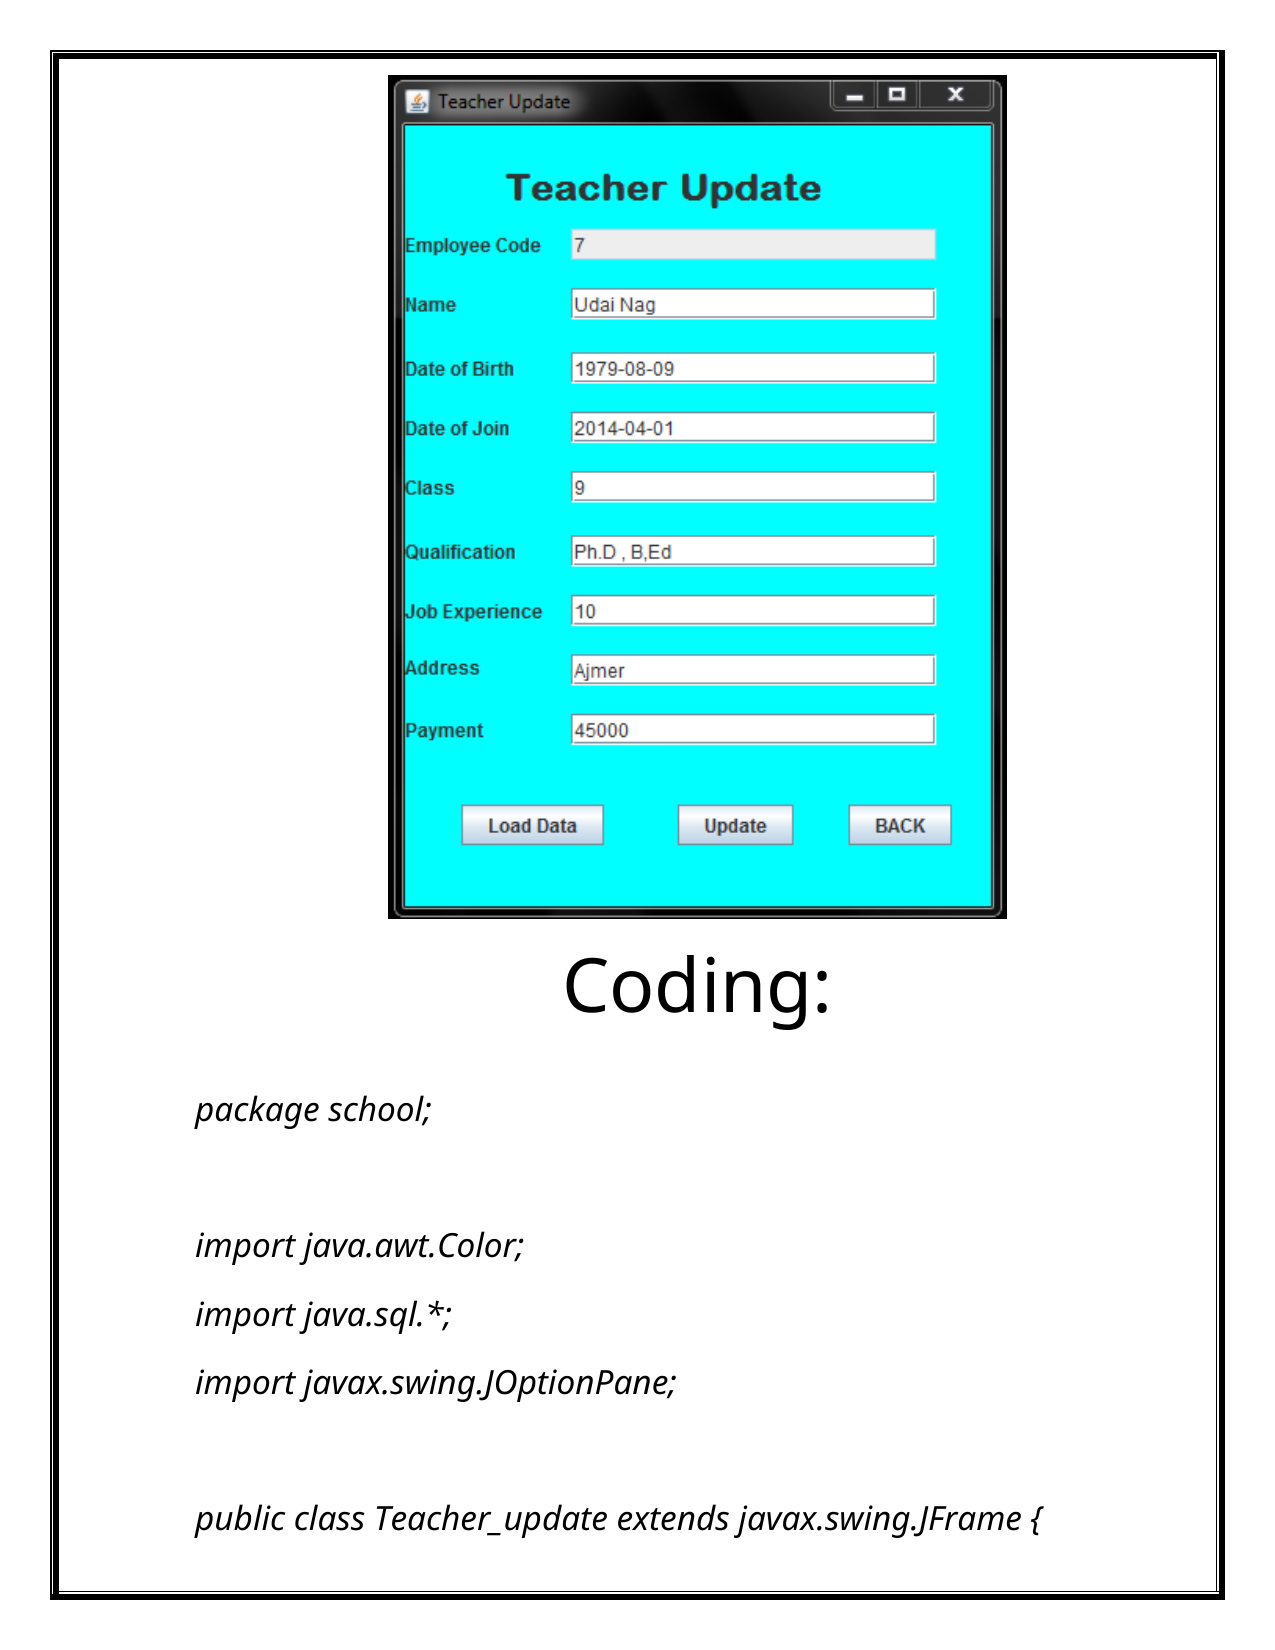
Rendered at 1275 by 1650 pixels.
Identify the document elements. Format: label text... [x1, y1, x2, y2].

list public class Teacher_update extends javax.swing.JFrame { [195, 1495, 1200, 1540]
list import javax.swing.JOptionPane; [195, 1358, 1200, 1404]
list import java.awt.Color; [195, 1222, 1200, 1268]
list package school; [195, 1086, 1200, 1131]
list import java.sql.*; [195, 1290, 1200, 1336]
list Coding: [195, 933, 1200, 1035]
picture [388, 75, 1007, 919]
